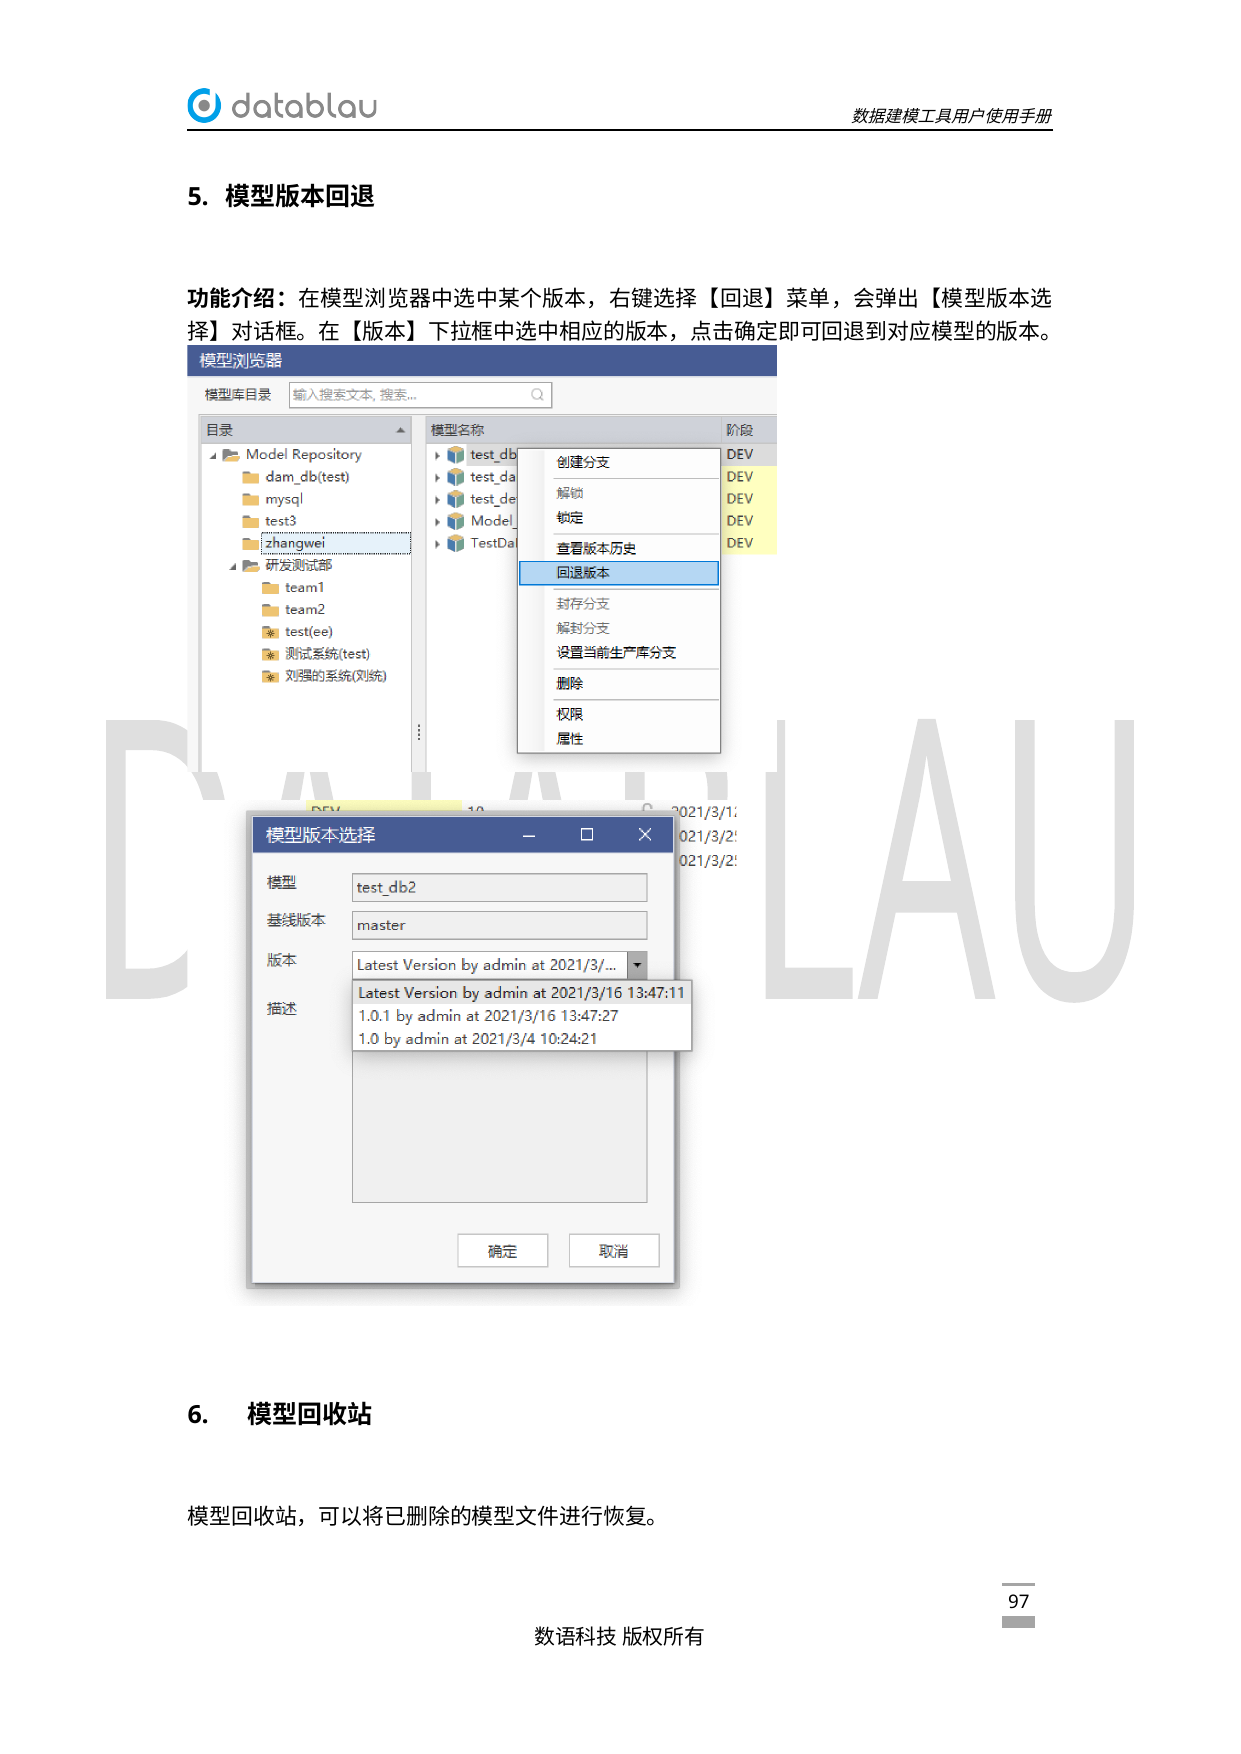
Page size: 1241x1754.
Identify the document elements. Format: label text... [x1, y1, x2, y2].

text 功能介绍：在模型浏览器中选中某个版本，右键选择【回退】菜单，会弹出【模型版本选择】对话框。在【版本】下拉框中选中相应的版本，点击确定即可回退到对应模型的版本。 [187, 281, 1053, 346]
picture [187, 345, 777, 772]
picture [187, 800, 737, 1306]
subtitle 模型回收站 [187, 1380, 1053, 1445]
picture [187, 112, 197, 123]
subtitle 模型版本回退 [187, 162, 1053, 227]
picture [193, 88, 377, 123]
text 模型回收站，可以将已删除的模型文件进行恢复。 [187, 1499, 1053, 1531]
picture [187, 88, 198, 99]
